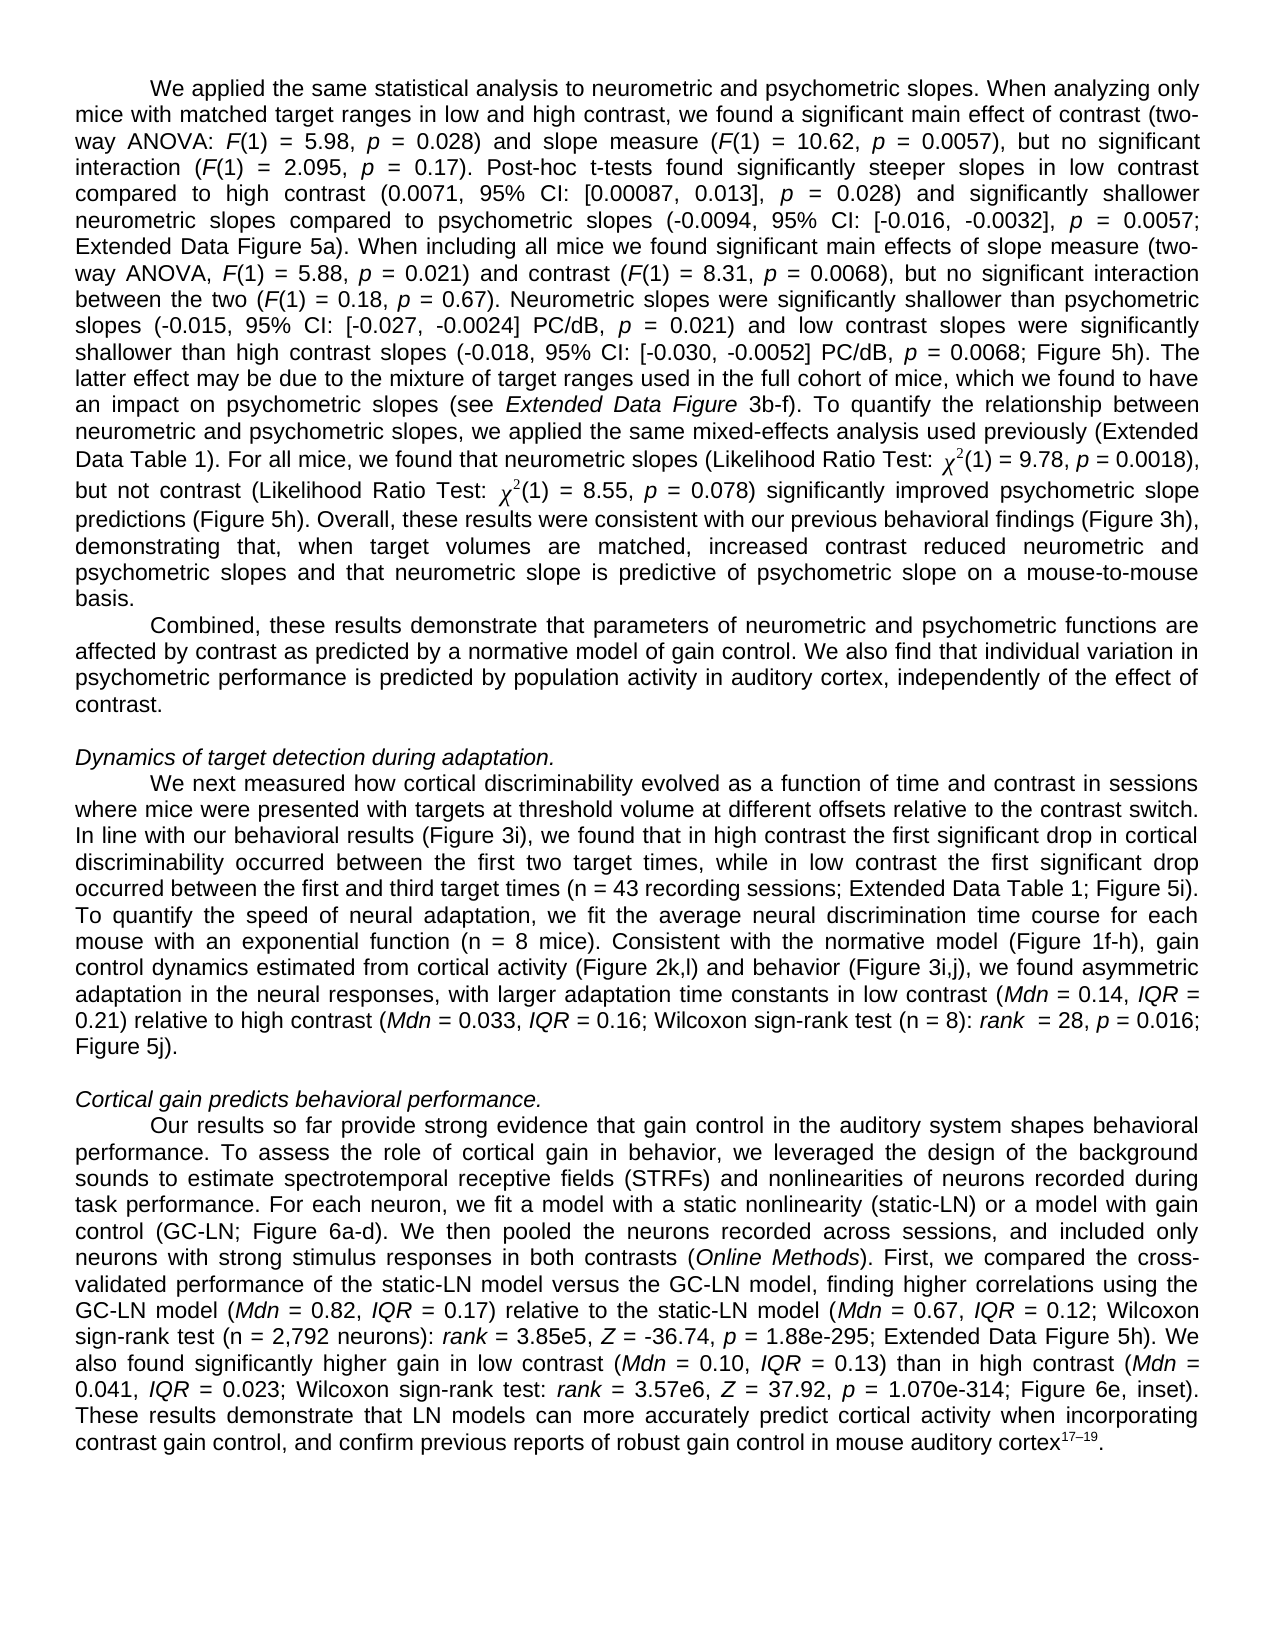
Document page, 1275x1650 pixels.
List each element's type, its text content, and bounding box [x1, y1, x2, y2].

text Dynamics of target detection during adaptation. [75, 743, 1200, 770]
text We next measured how cortical discriminability evolved as a function of time and contrast in sessions where mice were presented with targets at threshold volume at different offsets relative to the contrast switch. In line with our behavioral results (Figure 3i), we found that in high contrast the first significant drop in cortical discriminability occurred between the first two target times, while in low contrast the first significant drop occurred between the first and third target times (n = 43 recording sessions; Extended Data Table 1; Figure 5i). To quantify the speed of neural adaptation, we fit the average neural discrimination time course for each mouse with an exponential function (n = 8 mice). Consistent with the normative model (Figure 1f-h), gain control dynamics estimated from cortical activity (Figure 2k,l) and behavior (Figure 3i,j), we found asymmetric adaptation in the neural responses, with larger adaptation time constants in low contrast (Mdn = 0.14, IQR = 0.21) relative to high contrast (Mdn = 0.033, IQR = 0.16; Wilcoxon sign-rank test (n = 8): rank = 28, p = 0.016; Figure 5j). [75, 770, 1200, 1060]
text Cortical gain predicts behavioral performance. [75, 1086, 1200, 1112]
text Our results so far provide strong evidence that gain control in the auditory system shapes behavioral performance. To assess the role of cortical gain in behavior, we leveraged the design of the background sounds to estimate spectrotemporal receptive fields (STRFs) and nonlinearities of neurons recorded during task performance. For each neuron, we fit a model with a static nonlinearity (static-LN) or a model with gain control (GC-LN; Figure 6a-d). We then pooled the neurons recorded across sessions, and included only neurons with strong stimulus responses in both contrasts (Online Methods). First, we compared the cross-validated performance of the static-LN model versus the GC-LN model, finding higher correlations using the GC-LN model (Mdn = 0.82, IQR = 0.17) relative to the static-LN model (Mdn = 0.67, IQR = 0.12; Wilcoxon sign-rank test (n = 2,792 neurons): rank = 3.85e5, Z = -36.74, p = 1.88e-295; Extended Data Figure 5h). We also found significantly higher gain in low contrast (Mdn = 0.10, IQR = 0.13) than in high contrast (Mdn = 0.041, IQR = 0.023; Wilcoxon sign-rank test: rank = 3.57e6, Z = 37.92, p = 1.070e-314; Figure 6e, inset). These results demonstrate that LN models can more accurately predict cortical activity when incorporating contrast gain control, and confirm previous reports of robust gain control in mouse auditory cortex17–19. [75, 1112, 1200, 1455]
text We applied the same statistical analysis to neurometric and psychometric slopes. When analyzing only mice with matched target ranges in low and high contrast, we found a significant main effect of contrast (two-way ANOVA: F(1) = 5.98, p = 0.028) and slope measure (F(1) = 10.62, p = 0.0057), but no significant interaction (F(1) = 2.095, p = 0.17). Post-hoc t-tests found significantly steeper slopes in low contrast compared to high contrast (0.0071, 95% CI: [0.00087, 0.013], p = 0.028) and significantly shallower neurometric slopes compared to psychometric slopes (-0.0094, 95% CI: [-0.016, -0.0032], p = 0.0057; Extended Data Figure 5a). When including all mice we found significant main effects of slope measure (two-way ANOVA, F(1) = 5.88, p = 0.021) and contrast (F(1) = 8.31, p = 0.0068), but no significant interaction between the two (F(1) = 0.18, p = 0.67). Neurometric slopes were significantly shallower than psychometric slopes (-0.015, 95% CI: [-0.027, -0.0024] PC/dB, p = 0.021) and low contrast slopes were significantly shallower than high contrast slopes (-0.018, 95% CI: [-0.030, -0.0052] PC/dB, p = 0.0068; Figure 5h). The latter effect may be due to the mixture of target ranges used in the full cohort of mice, which we found to have an impact on psychometric slopes (see Extended Data Figure 3b-f). To quantify the relationship between neurometric and psychometric slopes, we applied the same mixed-effects analysis used previously (Extended Data Table 1). For all mice, we found that neurometric slopes (Likelihood Ratio Test: (1) = 9.78, p = 0.0018), but not contrast (Likelihood Ratio Test: (1) = 8.55, p = 0.078) significantly improved psychometric slope predictions (Figure 5h). Overall, these results were consistent with our previous behavioral findings (Figure 3h), demonstrating that, when target volumes are matched, increased contrast reduced neurometric and psychometric slopes and that neurometric slope is predictive of psychometric slope on a mouse-to-mouse basis. [75, 75, 1200, 612]
text Combined, these results demonstrate that parameters of neurometric and psychometric functions are affected by contrast as predicted by a normative model of gain control. We also find that individual variation in psychometric performance is predicted by population activity in auditory cortex, independently of the effect of contrast. [75, 612, 1200, 717]
